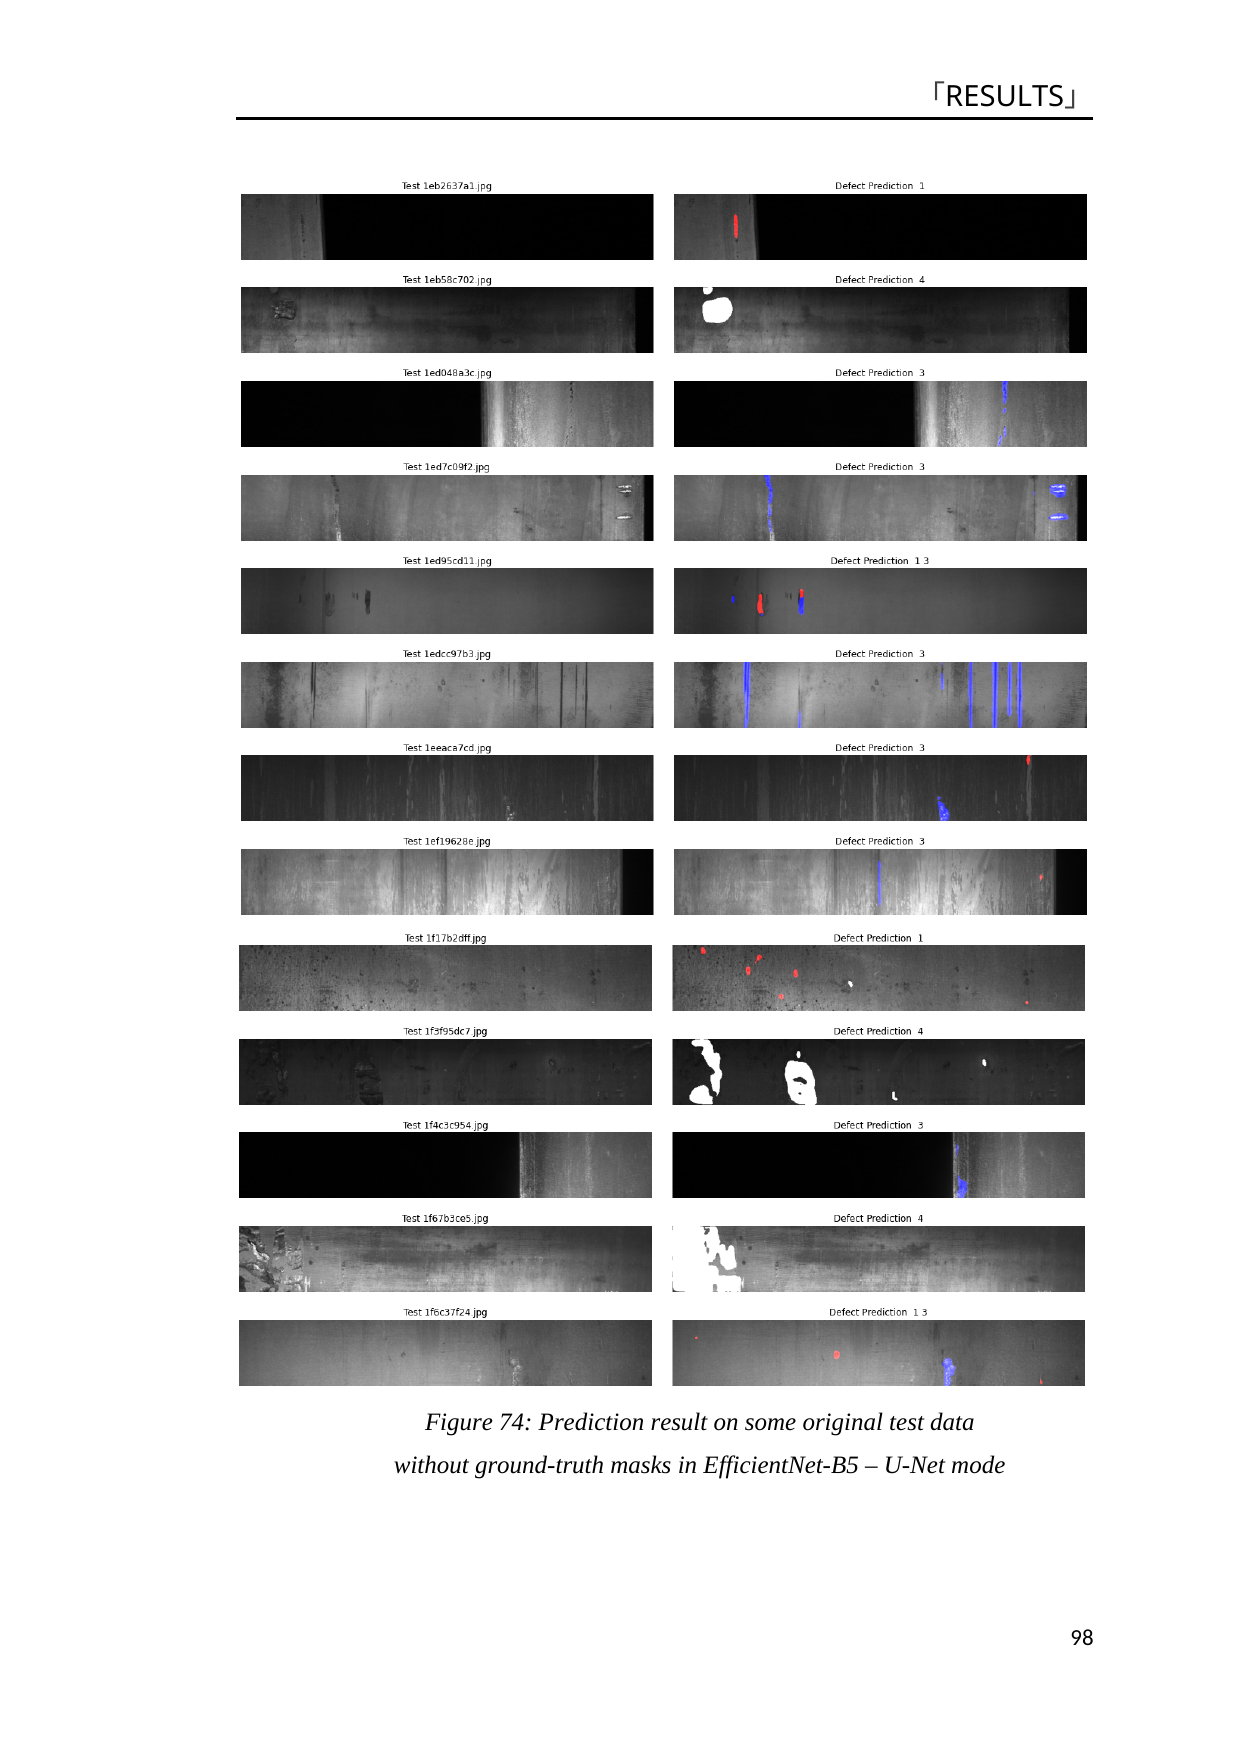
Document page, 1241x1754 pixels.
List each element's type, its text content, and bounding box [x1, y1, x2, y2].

picture [235, 177, 1094, 1394]
text Figure 74: Prediction result on some original test data without ground-truth masks in EfficientNet-B5 – U-Net mode [386, 1407, 1014, 1479]
